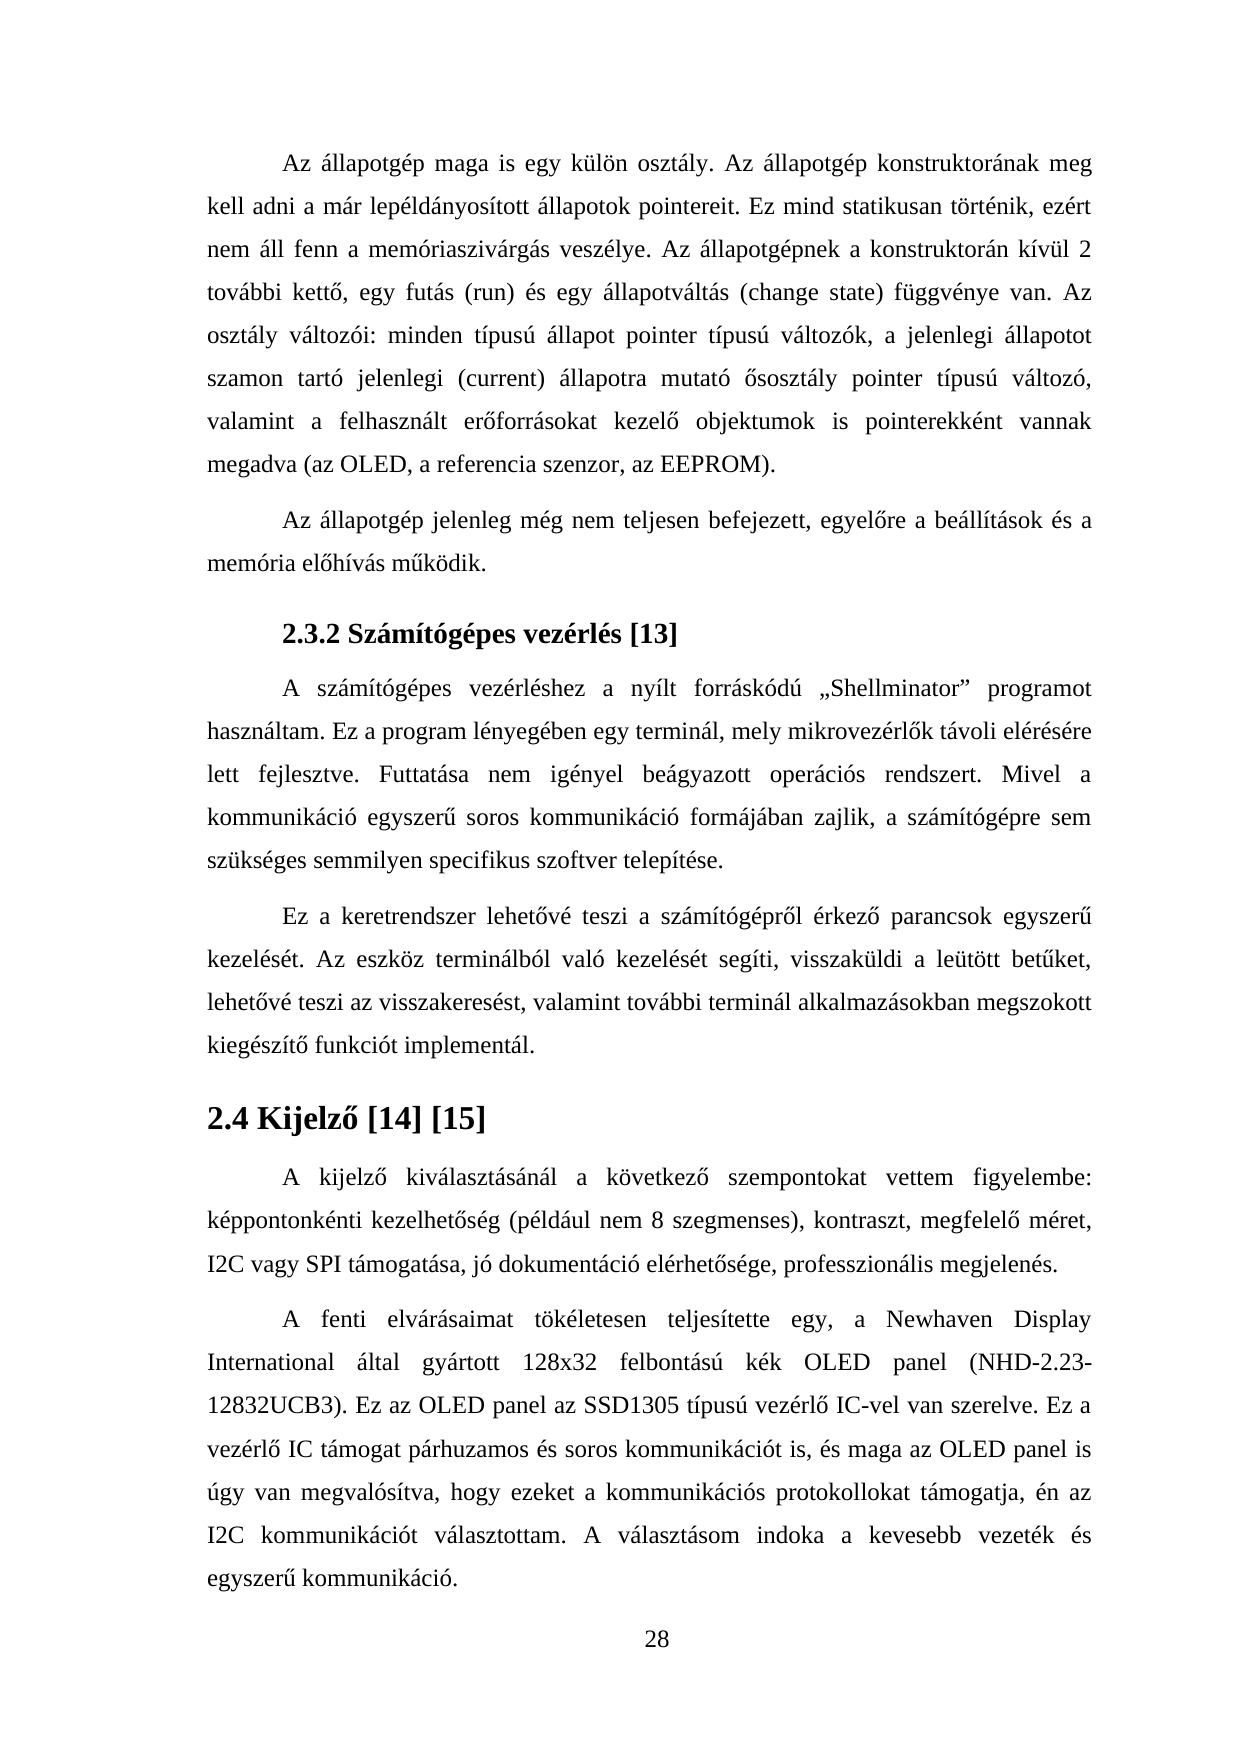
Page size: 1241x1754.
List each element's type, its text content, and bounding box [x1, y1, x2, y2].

text Ez a keretrendszer lehetővé teszi a számítógépről érkező parancsok egyszerű kezelését. Az eszköz terminálból való kezelését segíti, visszaküldi a leütött betűket, lehetővé teszi az visszakeresést, valamint további terminál alkalmazásokban megszokott kiegészítő funkciót implementál. [207, 901, 1092, 1059]
text Az állapotgép jelenleg még nem teljesen befejezett, egyelőre a beállítások és a memória előhívás működik. [207, 505, 1092, 577]
text Az állapotgép maga is egy külön osztály. Az állapotgép konstruktorának meg kell adni a már lepéldányosított állapotok pointereit. Ez mind statikusan történik, ezért nem áll fenn a memóriaszivárgás veszélye. Az állapotgépnek a konstruktorán kívül 2 további kettő, egy futás (run) és egy állapotváltás (change state) függvénye van. Az osztály változói: minden típusú állapot pointer típusú változók, a jelenlegi állapotot szamon tartó jelenlegi (current) állapotra mutató ősosztály pointer típusú változó, valamint a felhasznált erőforrásokat kezelő objektumok is pointerekként vannak megadva (az OLED, a referencia szenzor, az EEPROM). [207, 148, 1092, 478]
text A számítógépes vezérléshez a nyílt forráskódú „Shellminator” programot használtam. Ez a program lényegében egy terminál, mely mikrovezérlők távoli elérésére lett fejlesztve. Futtatása nem igényel beágyazott operációs rendszert. Mivel a kommunikáció egyszerű soros kommunikáció formájában zajlik, a számítógépre sem szükséges semmilyen specifikus szoftver telepítése. [207, 673, 1092, 874]
text A fenti elvárásaimat tökéletesen teljesítette egy, a Newhaven Display International által gyártott 128x32 felbontású kék OLED panel (NHD-2.23-12832UCB3). Ez az OLED panel az SSD1305 típusú vezérlő IC-vel van szerelve. Ez a vezérlő IC támogat párhuzamos és soros kommunikációt is, és maga az OLED panel is úgy van megvalósítva, hogy ezeket a kommunikációs protokollokat támogatja, én az I2C kommunikációt választottam. A választásom indoka a kevesebb vezeték és egyszerű kommunikáció. [207, 1304, 1092, 1592]
subtitle Számítógépes vezérlés [207, 616, 1092, 650]
subtitle Kijelző [207, 1099, 1092, 1137]
text A kijelző kiválasztásánál a következő szempontokat vettem figyelembe: képpontonkénti kezelhetőség (például nem 8 szegmenses), kontraszt, megfelelő méret, I2C vagy SPI támogatása, jó dokumentáció elérhetősége, professzionális megjelenés. [207, 1162, 1092, 1277]
